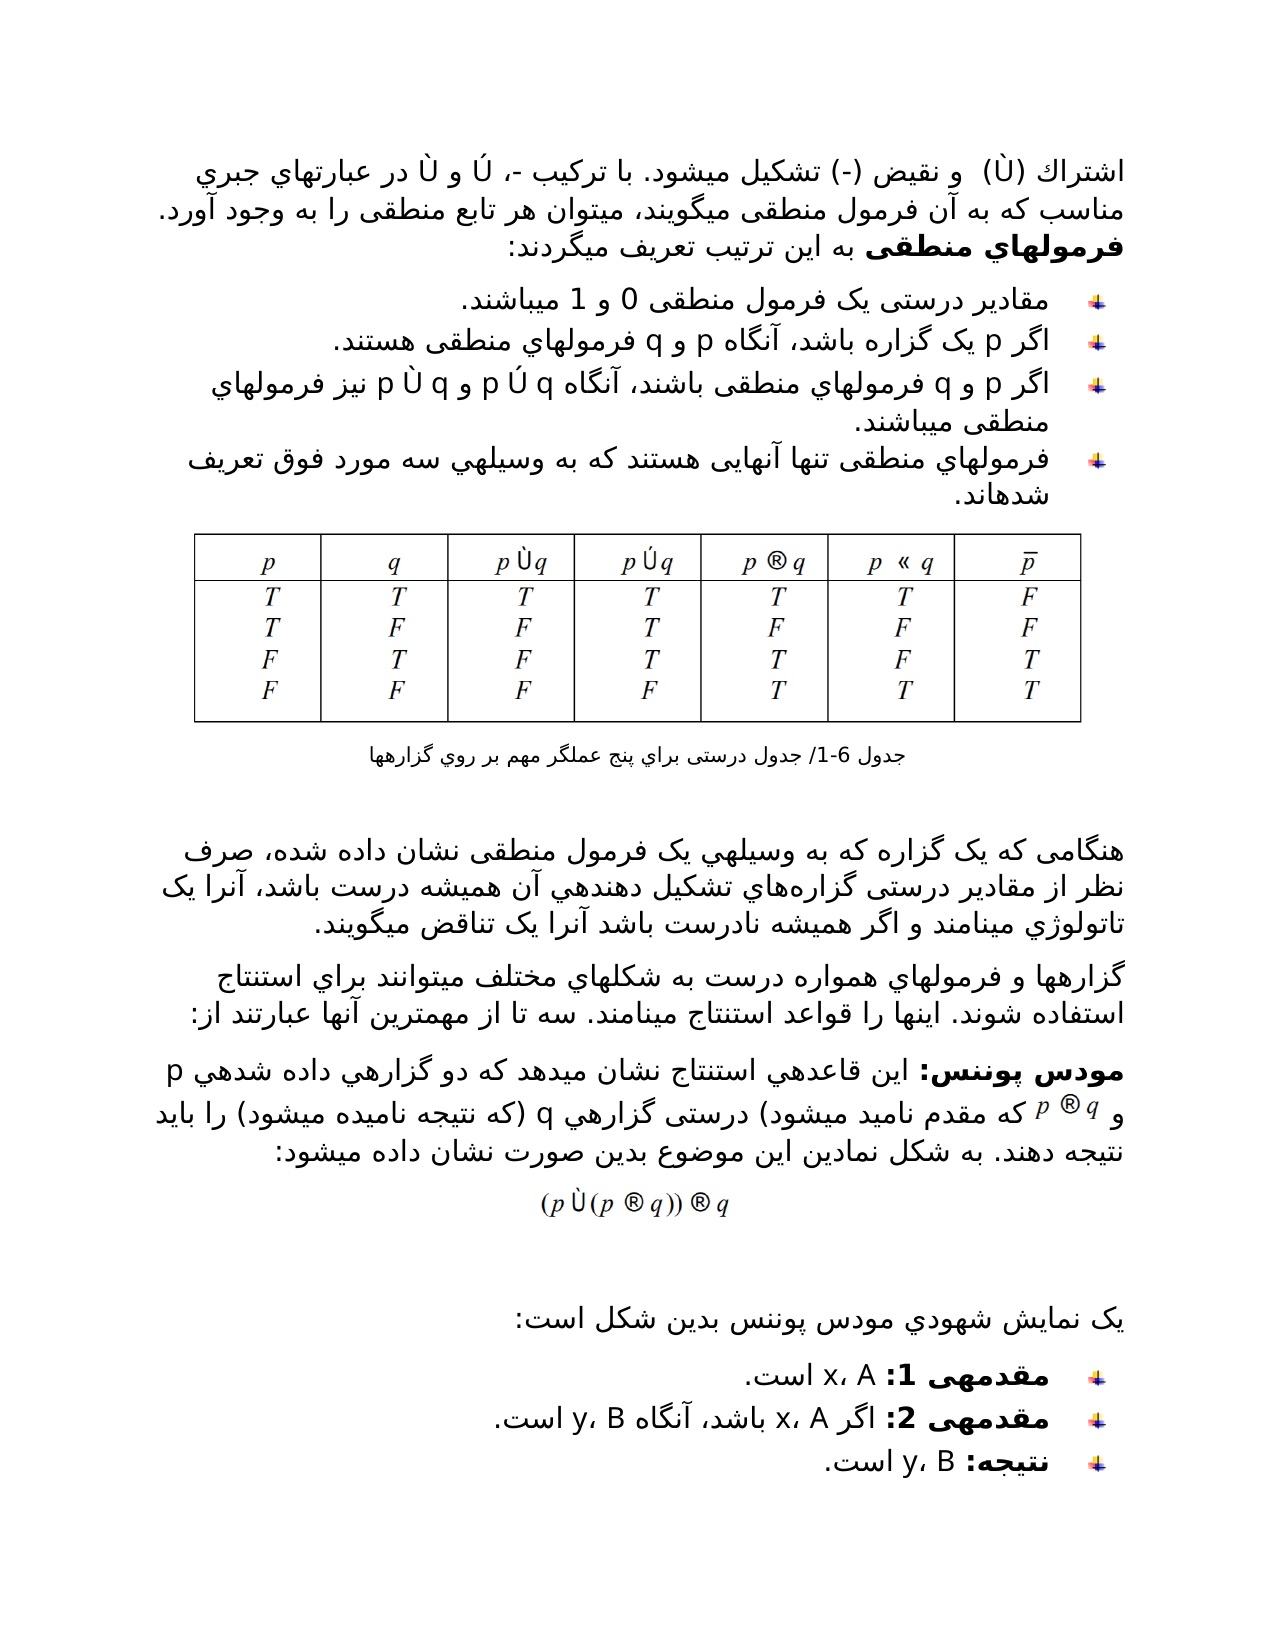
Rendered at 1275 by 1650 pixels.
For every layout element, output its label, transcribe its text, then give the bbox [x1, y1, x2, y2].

text مودس پوننس: این قاعدهي استنتاج نشان میدهد که دو گزارهي داده شدهي p و که مقدم نامید میشود) درستی گزارهي q (که نتیجه نامیده میشود) را باید نتیجه دهند. به شکل نمادین این موضوع بدین صورت نشان داده میشود: [150, 1050, 1125, 1168]
picture [1088, 333, 1106, 351]
picture [1035, 1094, 1102, 1124]
picture [1088, 451, 1106, 469]
picture [1088, 376, 1106, 394]
picture [1088, 293, 1106, 310]
text هنگامی که یک گزاره که به وسیلهي یک فرمول منطقی نشان داده شده، صرف نظر از مقادیر درستی گزاره‌هاي تشکیل دهندهي آن همیشه درست باشد، آنرا یک تاتولوژي مینامند و اگر همیشه نادرست باشد آنرا یک تناقض میگویند. [150, 833, 1125, 940]
picture [535, 1187, 739, 1223]
picture [1088, 1411, 1106, 1429]
picture [1088, 1369, 1106, 1386]
list اگر p و q فرمولهاي منطقی باشند، آنگاه p Ú q و p Ù q نیز فرمولهاي منطقی میباشند. [150, 362, 1087, 438]
list اگر p یک گزاره باشد، آنگاه p و q فرمولهاي منطقی هستند. [150, 319, 1087, 359]
list مقدمهی 2: اگر x، A باشد، آنگاه y، B است. [150, 1397, 1087, 1437]
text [150, 150, 1125, 263]
list مقادیر درستی یک فرمول منطقی 0 و 1 میباشند. [150, 282, 1087, 316]
text جدول 6-1/ جدول درستی براي پنج عملگر مهم بر روي گزارهها [150, 743, 1125, 767]
picture [1088, 1454, 1106, 1472]
picture [191, 531, 1084, 724]
list مقدمهی 1: x، A است. [150, 1354, 1087, 1394]
list فرمولهاي منطقی تنها آنهایی هستند که به وسیلهي سه مورد فوق تعریف شدهاند. [150, 441, 1087, 512]
text گزارهها و فرمولهاي همواره درست به شکلهاي مختلف میتوانند براي استنتاج استفاده شوند. اینها را قواعد استنتاج مینامند. سه تا از مهمترین آنها عبارتند از: [150, 960, 1125, 1030]
list نتیجه: y، B است. [150, 1440, 1087, 1480]
text یک نمایش شهودي مودس پوننس بدین شکل است: [150, 1301, 1125, 1335]
